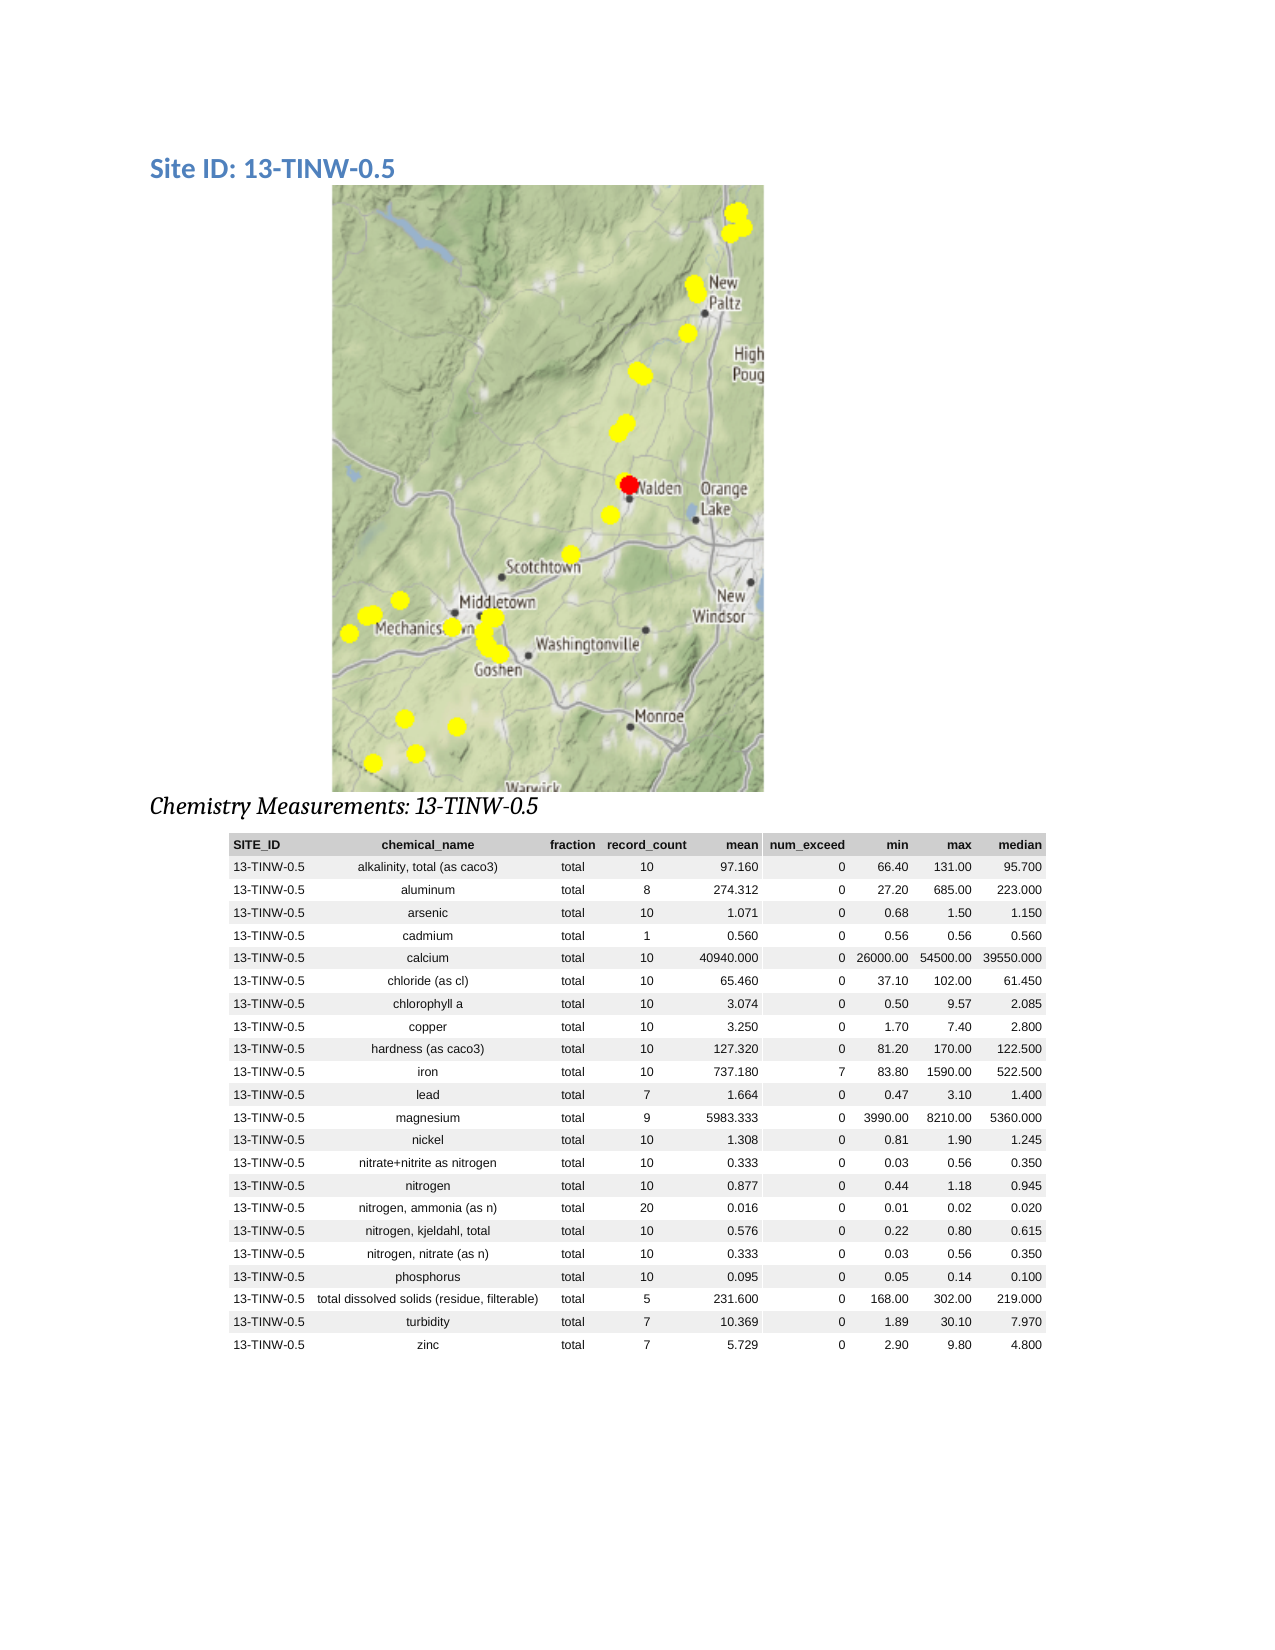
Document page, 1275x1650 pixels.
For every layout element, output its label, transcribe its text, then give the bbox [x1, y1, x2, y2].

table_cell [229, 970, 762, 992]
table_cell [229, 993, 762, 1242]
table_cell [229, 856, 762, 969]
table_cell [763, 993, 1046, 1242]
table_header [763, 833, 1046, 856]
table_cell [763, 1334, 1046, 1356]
text Chemistry Measurements: 13-TINW-0.5 [150, 792, 1125, 821]
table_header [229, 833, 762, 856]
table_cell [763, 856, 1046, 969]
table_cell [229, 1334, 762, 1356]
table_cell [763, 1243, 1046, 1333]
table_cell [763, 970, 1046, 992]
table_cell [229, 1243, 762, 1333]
picture [168, 185, 927, 792]
